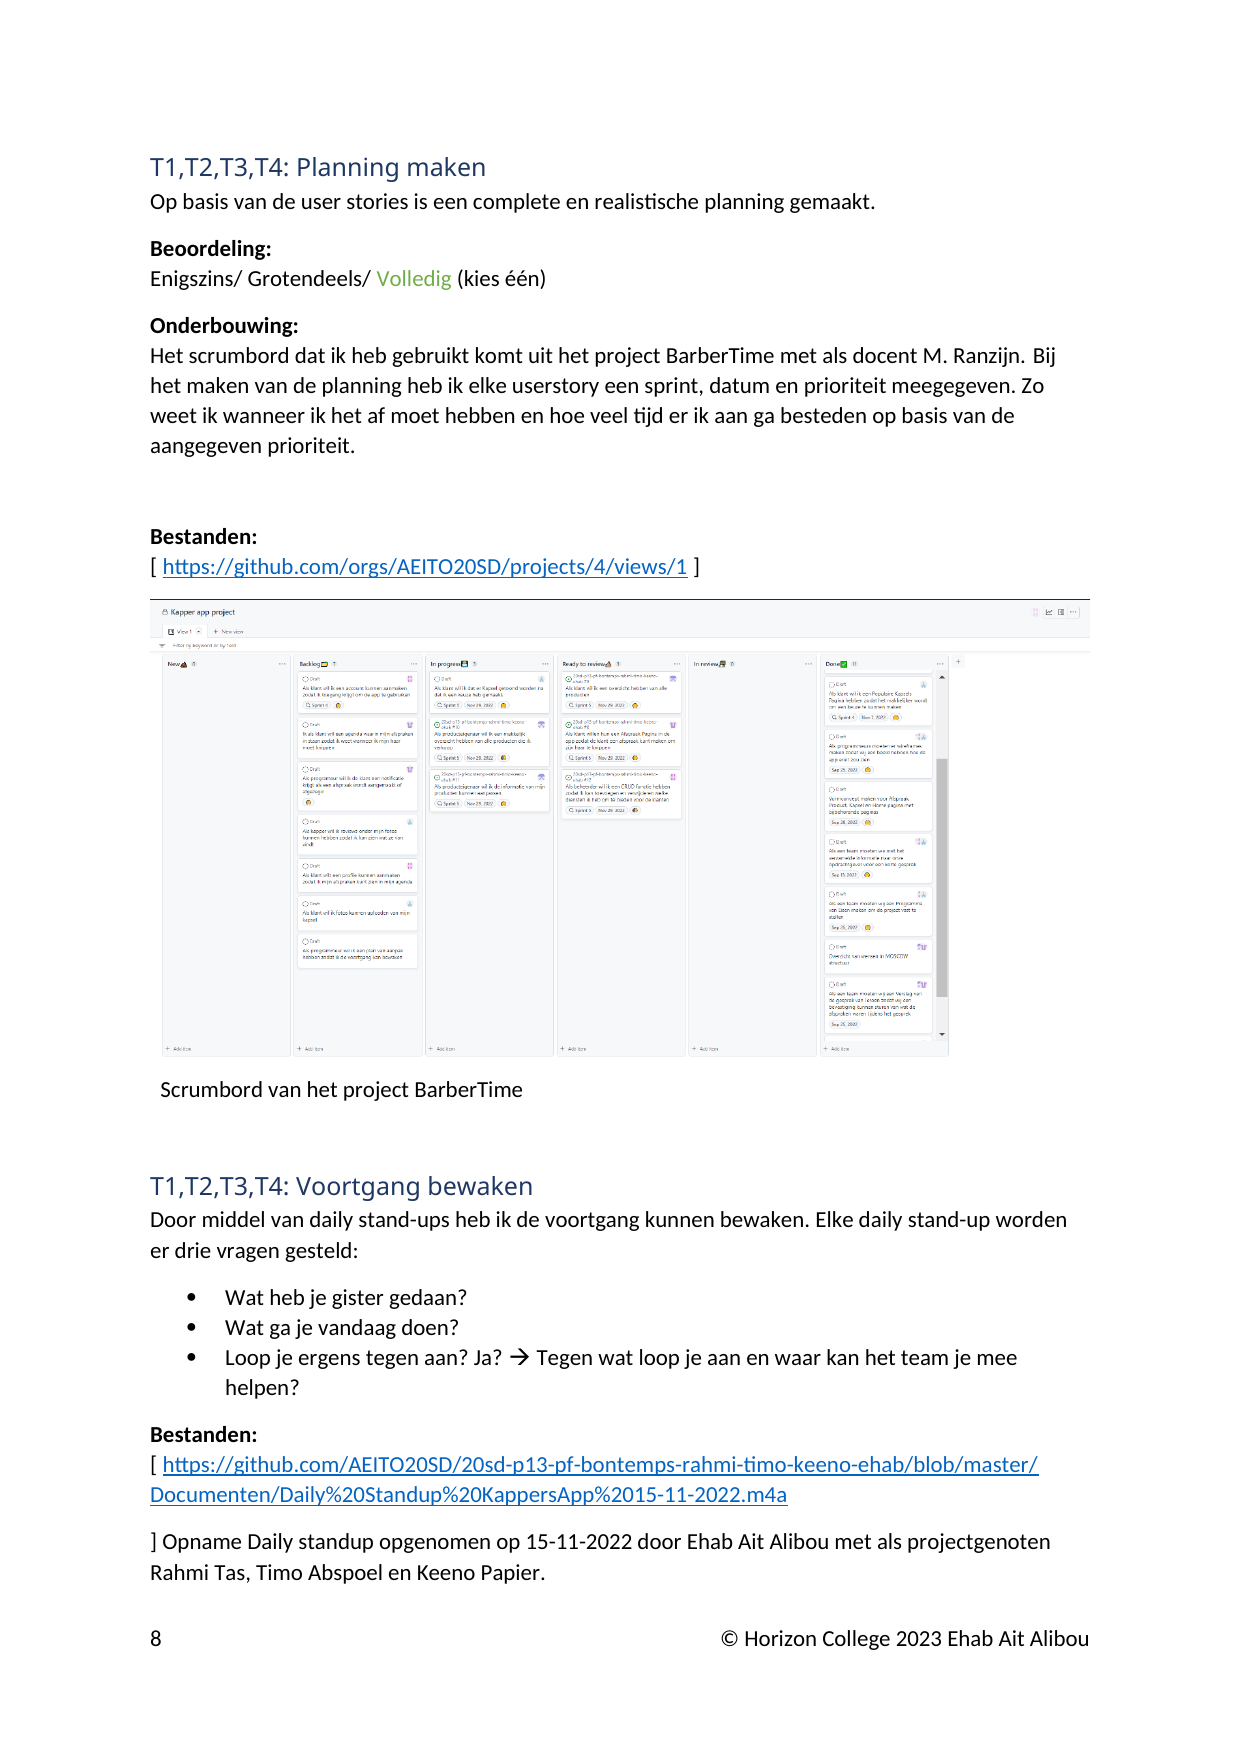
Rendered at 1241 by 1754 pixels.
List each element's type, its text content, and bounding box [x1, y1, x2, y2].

text Bestanden: [150, 522, 1090, 550]
subtitle T1,T2,T3,T4: Planning maken [150, 150, 1090, 184]
text [ https://github.com/orgs/AEITO20SD/projects/4/views/1 ] [150, 552, 1090, 580]
text Bestanden: [150, 1420, 1090, 1448]
list Wat ga je vandaag doen? [187, 1313, 1090, 1341]
text Scrumbord van het project BarberTime [150, 1075, 1090, 1103]
text Beoordeling: [150, 234, 1090, 262]
list Wat heb je gister gedaan? [187, 1283, 1090, 1311]
subtitle T1,T2,T3,T4: Voortgang bewaken [150, 1169, 1090, 1203]
text Enigszins/ Grotendeels/ Volledig (kies één) [150, 264, 1090, 292]
text ] Opname Daily standup opgenomen op 15-11-2022 door Ehab Ait Alibou met als projectgenoten Rahmi Tas, Timo Abspoel en Keeno Papier. [150, 1527, 1090, 1586]
text Door middel van daily stand-ups heb ik de voortgang kunnen bewaken. Elke daily stand-up worden er drie vragen gesteld: [150, 1206, 1090, 1264]
text Onderbouwing: [150, 311, 1090, 339]
text Het scrumbord dat ik heb gebruikt komt uit het project BarberTime met als docent M. Ranzijn. Bij het maken van de planning heb ik elke userstory een sprint, datum en prioriteit meegegeven. Zo weet ik wanneer ik het af moet hebben en hoe veel tijd er ik aan ga besteden op basis van de aangegeven prioriteit. [150, 341, 1090, 459]
picture [150, 599, 1091, 1057]
text Op basis van de user stories is een complete en realistische planning gemaakt. [150, 187, 1090, 215]
text [ https://github.com/AEITO20SD/20sd-p13-pf-bontemps-rahmi-timo-keeno-ehab/blob/master/Documenten/Daily%20Standup%20KappersApp%2015-11-2022.m4a [150, 1450, 1090, 1508]
list Loop je ergens tegen aan? Ja? Tegen wat loop je aan en waar kan het team je mee helpen? [187, 1343, 1090, 1401]
